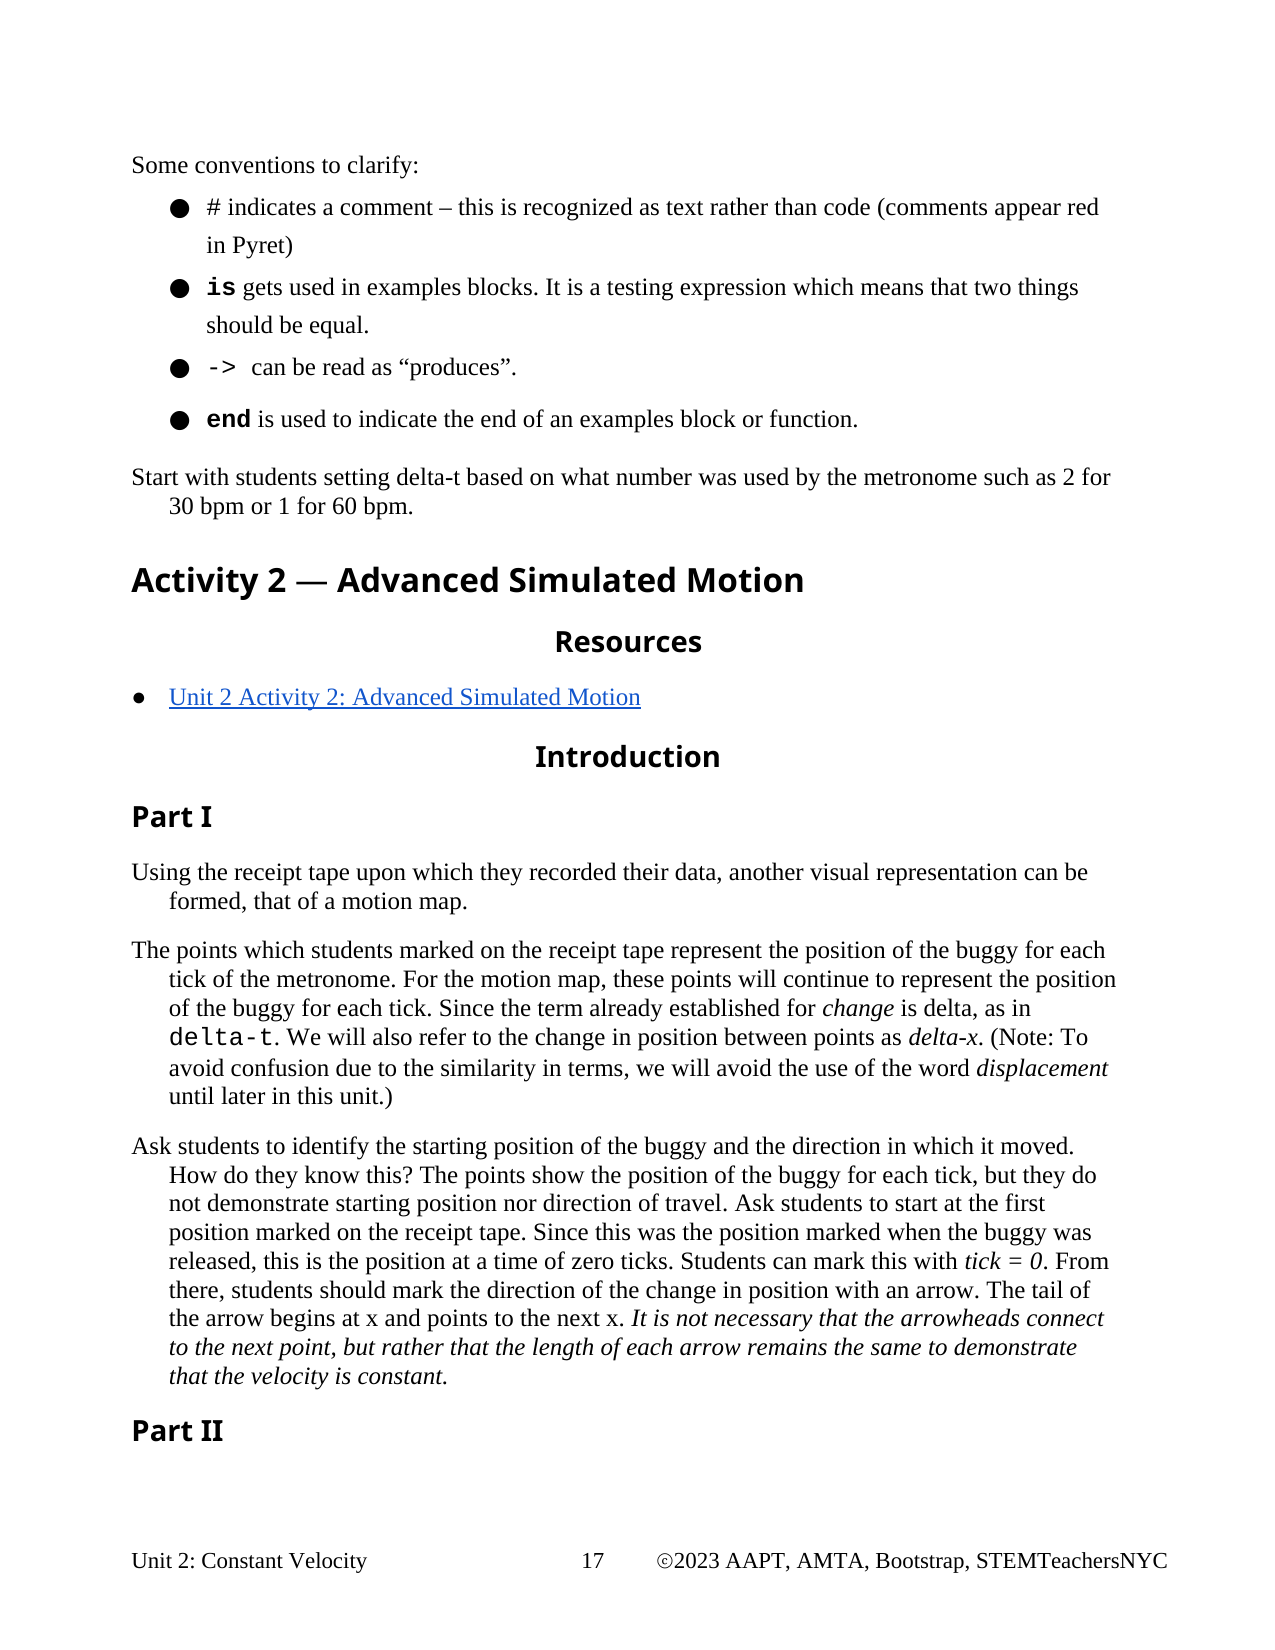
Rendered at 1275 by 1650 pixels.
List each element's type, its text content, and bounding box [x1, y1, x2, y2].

text Start with students setting delta-t based on what number was used by the metronome such as 2 for 30 bpm or 1 for 60 bpm. [131, 462, 1125, 519]
subtitle Resources [131, 622, 1125, 661]
subtitle Activity 2 — Advanced Simulated Motion [131, 557, 1125, 602]
list -> can be read as “produces”. [169, 339, 1125, 390]
subtitle Introduction [131, 736, 1125, 776]
text Using the receipt tape upon which they recorded their data, another visual representation can be formed, that of a motion map. [131, 857, 1125, 915]
list Unit 2 Activity 2: Advanced Simulated Motion [131, 682, 1125, 711]
list is gets used in examples blocks. It is a testing expression which means that two things should be equal. [169, 259, 1125, 339]
list # indicates a comment – this is recognized as text rather than code (comments appear red in Pyret) [169, 179, 1125, 259]
list end is used to indicate the end of an examples block or function. [169, 390, 1125, 441]
text Ask students to identify the starting position of the buggy and the direction in which it moved. How do they know this? The points show the position of the buggy for each tick, but they do not demonstrate starting position nor direction of travel. Ask students to start at the first position marked on the receipt tape. Since this was the position marked when the buggy was released, this is the position at a time of zero ticks. Students can mark this with tick = 0. From there, students should mark the direction of the change in position with an arrow. The tail of the arrow begins at x and points to the next x. It is not necessary that the arrowheads connect to the next point, but rather that the length of each arrow remains the same to demonstrate that the velocity is constant. [131, 1131, 1125, 1390]
text Some conventions to clarify: [131, 150, 1125, 179]
text The points which students marked on the receipt tape represent the position of the buggy for each tick of the metronome. For the motion map, these points will continue to represent the position of the buggy for each tick. Since the term already established for change is delta, as in delta-t. We will also refer to the change in position between points as delta-x. (Note: To avoid confusion due to the similarity in terms, we will avoid the use of the word displacement until later in this unit.) [131, 936, 1125, 1110]
text Part II [131, 1411, 1125, 1450]
text Part I [131, 797, 1125, 836]
